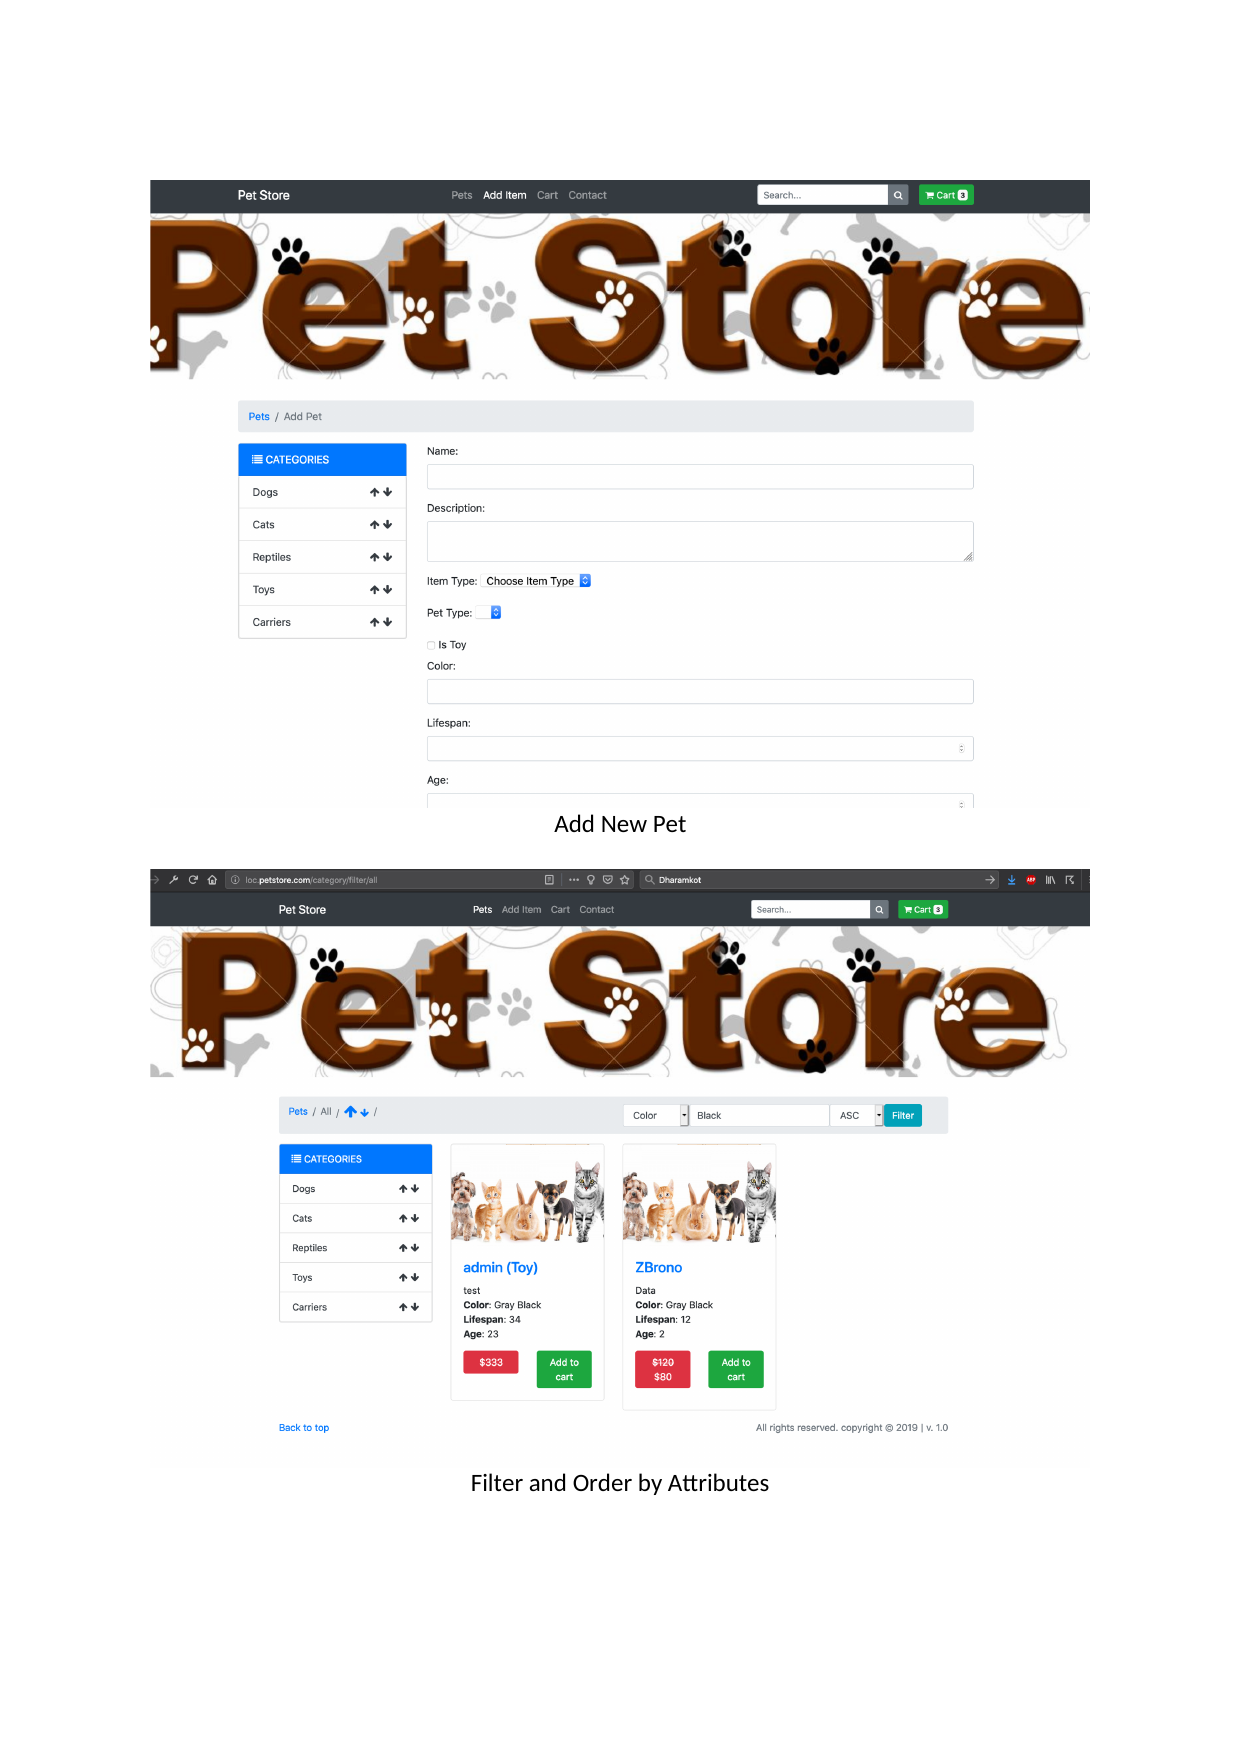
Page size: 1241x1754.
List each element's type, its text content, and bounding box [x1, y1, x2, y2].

text Filter and Order by Attributes [150, 1468, 1090, 1498]
text Add New Pet [150, 808, 1090, 838]
picture [150, 869, 1090, 1468]
picture [150, 180, 1090, 808]
